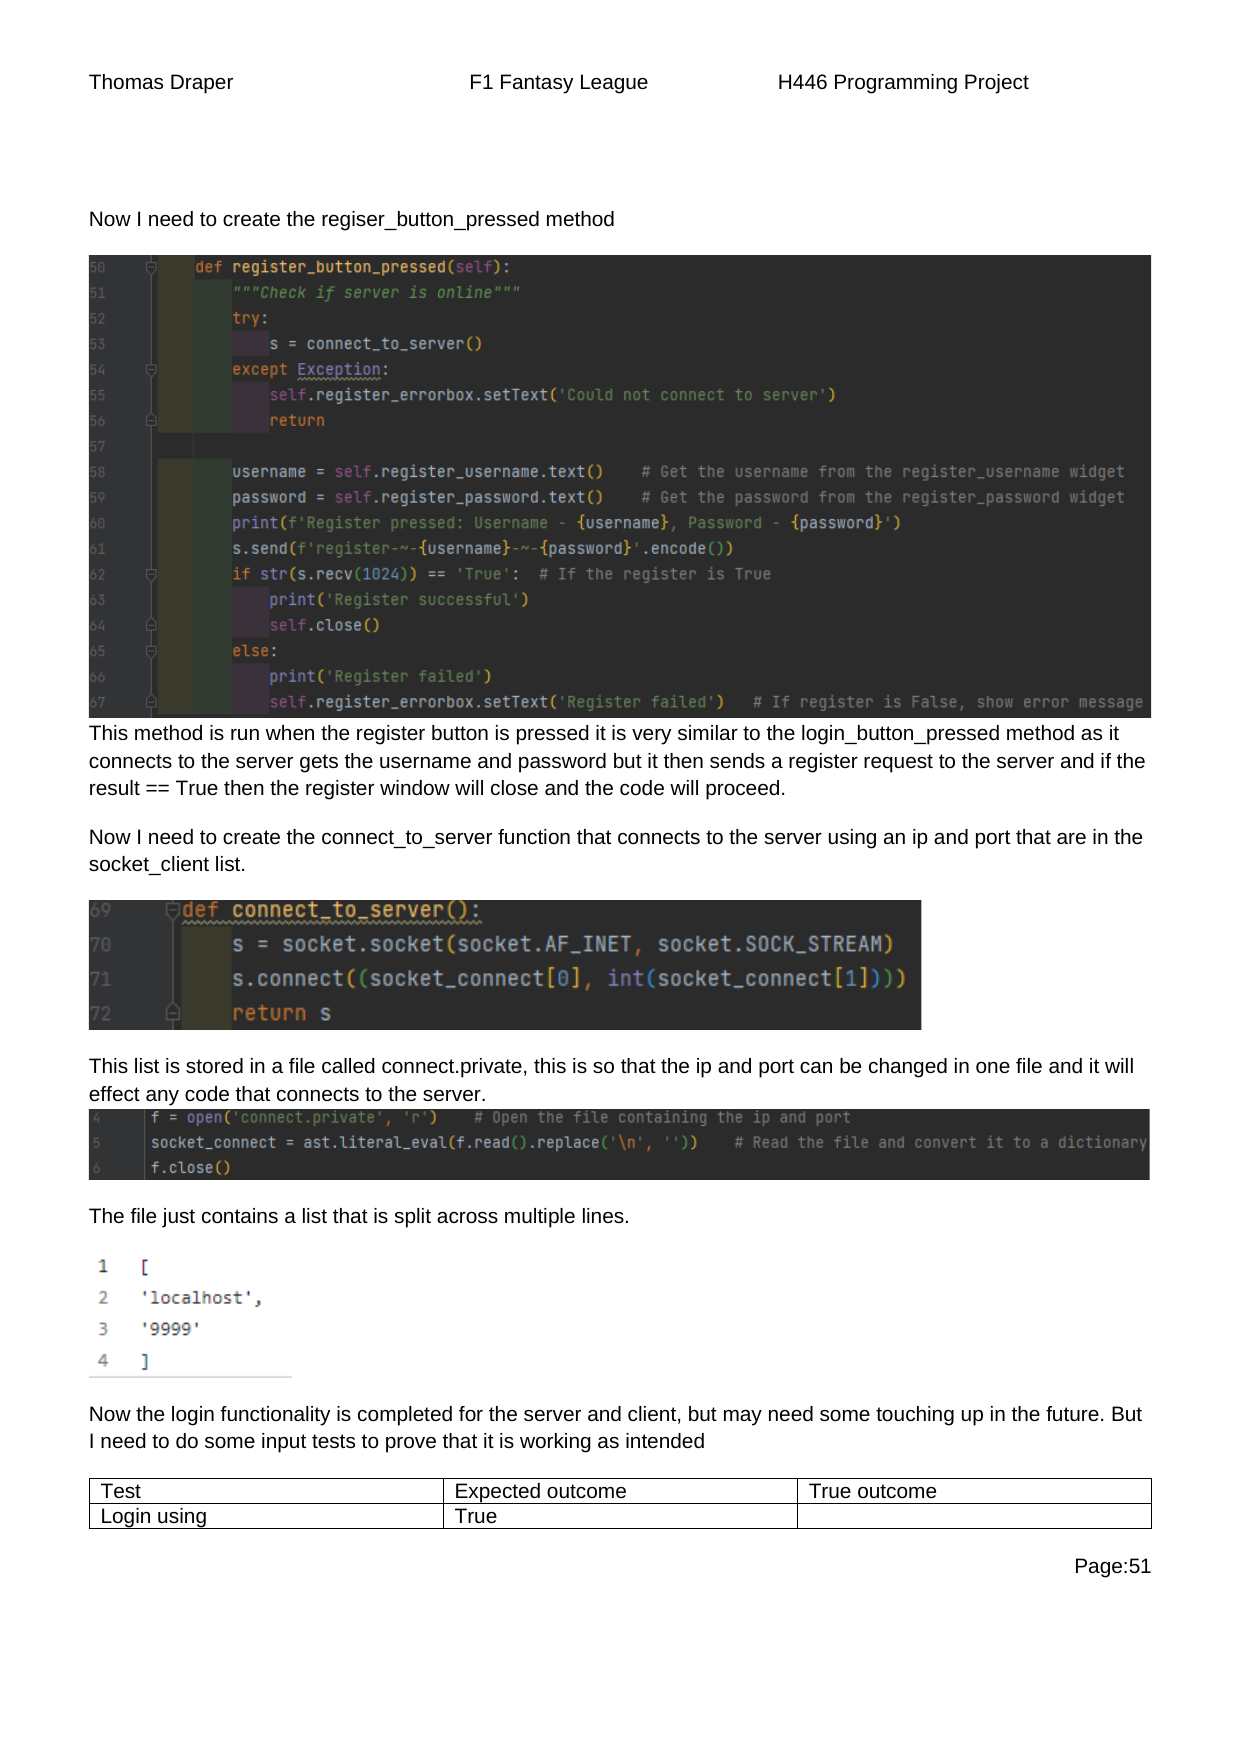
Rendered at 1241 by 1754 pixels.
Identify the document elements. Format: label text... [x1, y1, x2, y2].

table_header Test [90, 1479, 443, 1503]
picture [88, 255, 1152, 718]
text This method is run when the register button is pressed it is very similar to the login_button_pressed method as it connects to the server gets the username and password but it then sends a register request to the server and if the result == True then the register window will close and the code will proceed. [89, 718, 1152, 800]
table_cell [90, 1504, 443, 1528]
text The file just contains a list that is split across multiple lines. [89, 1204, 1152, 1228]
picture [88, 1109, 1150, 1180]
text Now I need to create the connect_to_server function that connects to the server using an ip and port that are in the socket_client list. [89, 824, 1152, 876]
picture [88, 1252, 292, 1378]
text Now the login functionality is completed for the server and client, but may need some touching up in the future. But I need to do some input tests to prove that it is working as intended [89, 1402, 1152, 1453]
table_header True outcome [798, 1479, 1151, 1503]
picture [88, 900, 922, 1030]
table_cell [444, 1504, 797, 1528]
table_header Expected outcome [444, 1479, 797, 1503]
table_cell [798, 1504, 1151, 1528]
text Now I need to create the regiser_button_pressed method [89, 207, 1152, 231]
